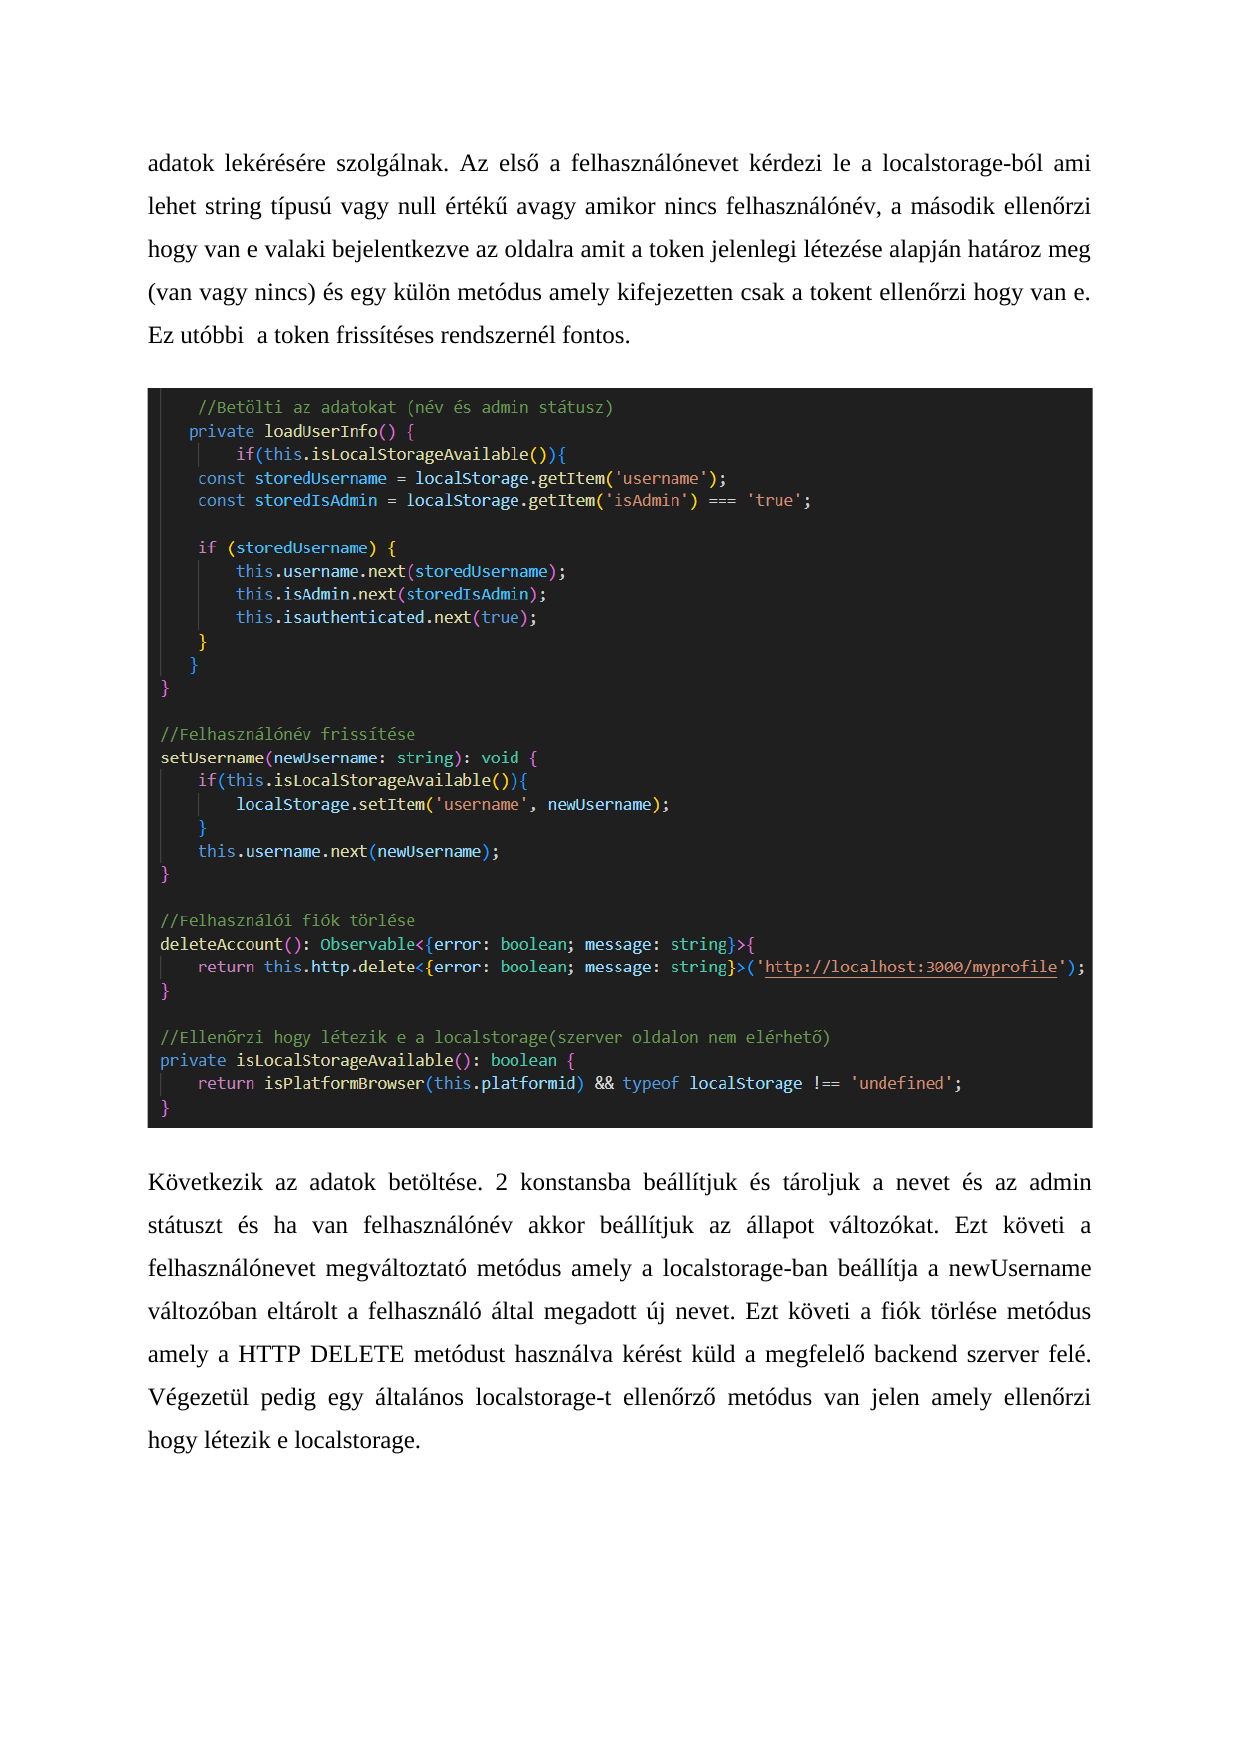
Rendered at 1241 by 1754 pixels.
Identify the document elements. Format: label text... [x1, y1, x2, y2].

text Következik az adatok betöltése. 2 konstansba beállítjuk és tároljuk a nevet és az admin státuszt és ha van felhasználónév akkor beállítjuk az állapot változókat. Ezt követi a felhasználónevet megváltoztató metódus amely a localstorage-ban beállítja a newUsername változóban eltárolt a felhasználó által megadott új nevet. Ezt követi a fiók törlése metódus amely a HTTP DELETE metódust használva kérést küld a megfelelő backend szerver felé. Végezetül pedig egy általános localstorage-t ellenőrző metódus van jelen amely ellenőrzi hogy létezik e localstorage. [148, 1167, 1093, 1454]
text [148, 148, 1093, 349]
picture [147, 388, 1093, 1128]
